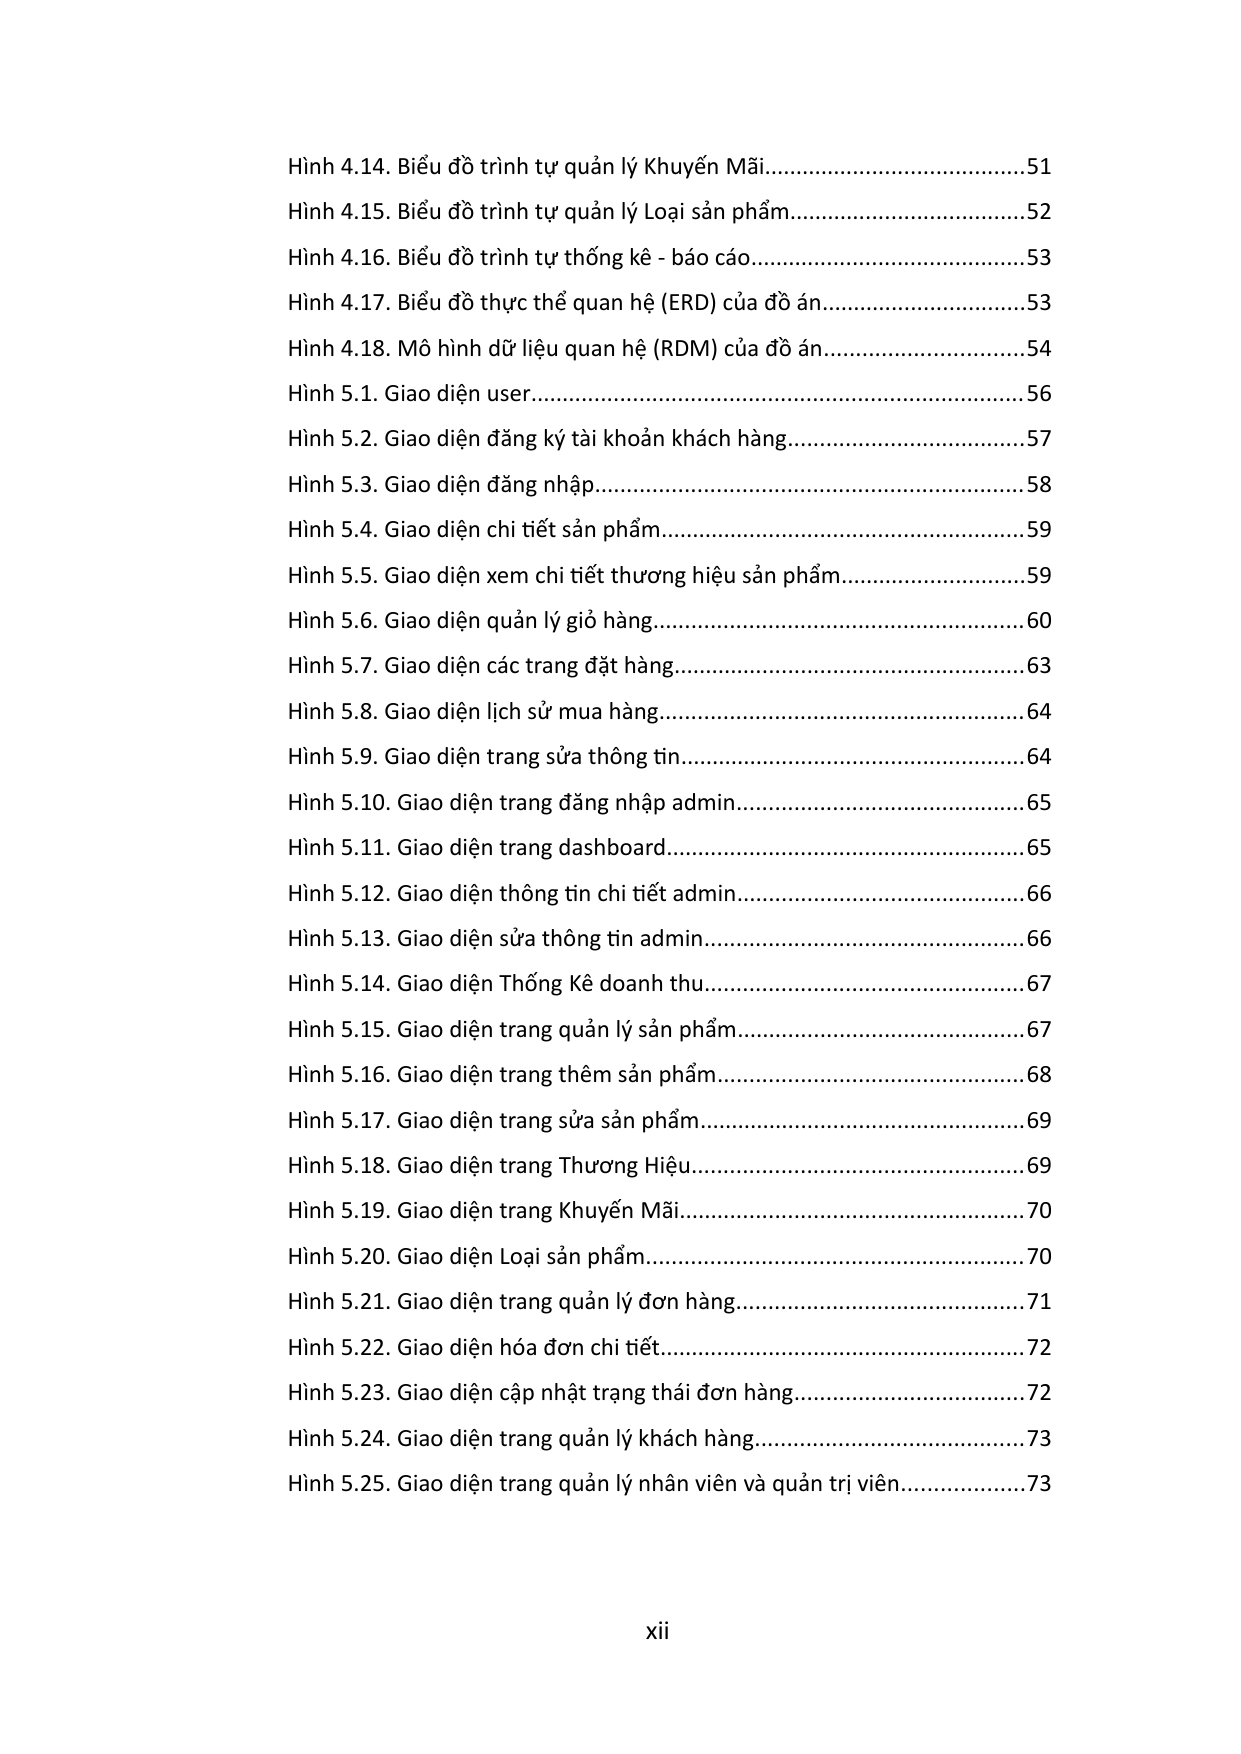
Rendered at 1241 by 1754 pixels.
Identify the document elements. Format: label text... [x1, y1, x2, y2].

text Hình 4.14. Biểu đồ trình tự quản lý Khuyến Mãi 51 [287, 150, 1053, 181]
text Hình 5.7. Giao diện các trang đặt hàng 63 [287, 649, 1053, 680]
text Hình 5.17. Giao diện trang sửa sản phẩm 69 [287, 1104, 1053, 1134]
text Hình 5.19. Giao diện trang Khuyến Mãi 70 [287, 1194, 1053, 1225]
text Hình 5.22. Giao diện hóa đơn chi tiết 72 [287, 1331, 1053, 1361]
text Hình 5.24. Giao diện trang quản lý khách hàng 73 [287, 1422, 1053, 1452]
text Hình 5.3. Giao diện đăng nhập 58 [287, 468, 1053, 498]
text Hình 5.16. Giao diện trang thêm sản phẩm 68 [287, 1058, 1053, 1089]
text Hình 5.15. Giao diện trang quản lý sản phẩm 67 [287, 1013, 1053, 1043]
text Hình 5.9. Giao diện trang sửa thông tin 64 [287, 740, 1053, 771]
text Hình 4.17. Biểu đồ thực thể quan hệ (ERD) của đồ án 53 [287, 286, 1053, 317]
text Hình 5.13. Giao diện sửa thông tin admin 66 [287, 922, 1053, 953]
text Hình 5.5. Giao diện xem chi tiết thương hiệu sản phẩm 59 [287, 559, 1053, 589]
text Hình 5.25. Giao diện trang quản lý nhân viên và quản trị viên 73 [287, 1467, 1053, 1498]
text Hình 4.15. Biểu đồ trình tự quản lý Loại sản phẩm 52 [287, 195, 1053, 226]
text Hình 5.23. Giao diện cập nhật trạng thái đơn hàng 72 [287, 1376, 1053, 1407]
text Hình 5.21. Giao diện trang quản lý đơn hàng 71 [287, 1285, 1053, 1316]
text Hình 5.11. Giao diện trang dashboard 65 [287, 831, 1053, 862]
text Hình 5.6. Giao diện quản lý giỏ hàng 60 [287, 604, 1053, 635]
text Hình 5.10. Giao diện trang đăng nhập admin 65 [287, 786, 1053, 816]
text Hình 5.18. Giao diện trang Thương Hiệu 69 [287, 1149, 1053, 1180]
text Hình 5.12. Giao diện thông tin chi tiết admin 66 [287, 877, 1053, 907]
text Hình 5.2. Giao diện đăng ký tài khoản khách hàng 57 [287, 422, 1053, 453]
text Hình 5.1. Giao diện user 56 [287, 377, 1053, 408]
text Hình 5.20. Giao diện Loại sản phẩm 70 [287, 1240, 1053, 1271]
text Hình 5.4. Giao diện chi tiết sản phẩm 59 [287, 513, 1053, 544]
text Hình 4.18. Mô hình dữ liệu quan hệ (RDM) của đồ án 54 [287, 332, 1053, 362]
text Hình 5.8. Giao diện lịch sử mua hàng 64 [287, 695, 1053, 726]
text Hình 5.14. Giao diện Thống Kê doanh thu 67 [287, 967, 1053, 998]
text Hình 4.16. Biểu đồ trình tự thống kê - báo cáo 53 [287, 241, 1053, 271]
